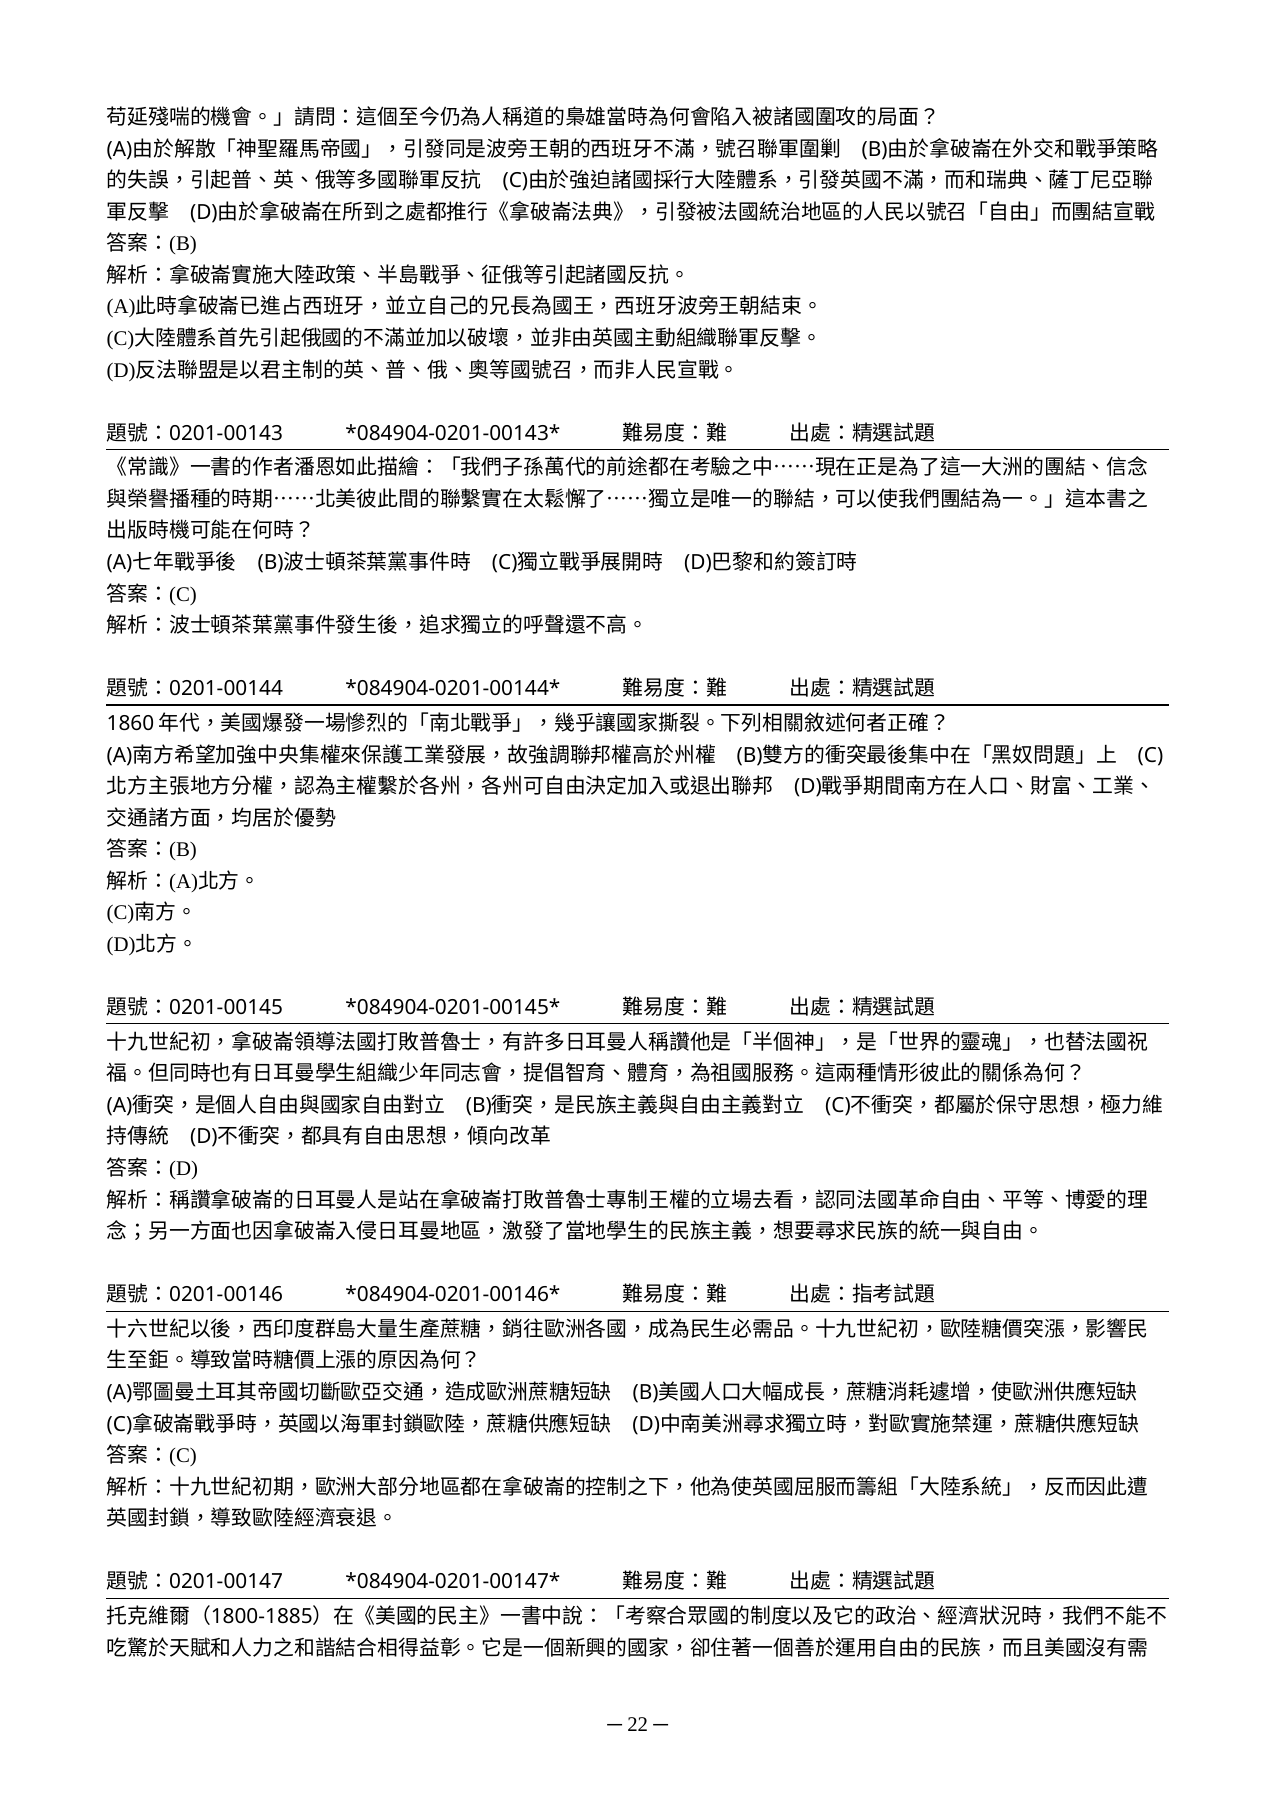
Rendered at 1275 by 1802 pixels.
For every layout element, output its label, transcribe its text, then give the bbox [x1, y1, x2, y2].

text 解析：(A)北方。 (C)南方。 (D)北方。 [106, 863, 1169, 958]
text 題號：0201-00143 *084904-0201-00143* 難易度：難 出處：精選試題 [106, 415, 1169, 449]
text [106, 1599, 1169, 1662]
text 答案：(C) [106, 1438, 1169, 1469]
text 答案：(C) [106, 576, 1169, 608]
text 解析：拿破崙實施大陸政策、半島戰爭、征俄等引起諸國反抗。 (A)此時拿破崙已進占西班牙，並立自己的兄長為國王，西班牙波旁王朝結束。 (C)大陸體系首先引起俄國的不滿並加以破壞，並非由英國主動組織聯軍反擊。 (D)反法聯盟是以君主制的英、普、俄、奧等國號召，而非人民宣戰。 [106, 257, 1169, 384]
text 十六世紀以後，西印度群島大量生產蔗糖，銷往歐洲各國，成為民生必需品。十九世紀初，歐陸糖價突漲，影響民生至鉅。導致當時糖價上漲的原因為何？ (A)鄂圖曼土耳其帝國切斷歐亞交通，造成歐洲蔗糖短缺 (B)美國人口大幅成長，蔗糖消耗遽增，使歐洲供應短缺 (C)拿破崙戰爭時，英國以海軍封鎖歐陸，蔗糖供應短缺 (D)中南美洲尋求獨立時，對歐實施禁運，蔗糖供應短缺 [106, 1312, 1169, 1438]
text 題號：0201-00145 *084904-0201-00145* 難易度：難 出處：精選試題 [106, 990, 1169, 1023]
text 《常識》一書的作者潘恩如此描繪：「我們子孫萬代的前途都在考驗之中……現在正是為了這一大洲的團結、信念與榮譽播種的時期……北美彼此間的聯繫實在太鬆懈了……獨立是唯一的聯結，可以使我們團結為一。」這本書之出版時機可能在何時？ (A)七年戰爭後 (B)波士頓茶葉黨事件時 (C)獨立戰爭展開時 (D)巴黎和約簽訂時 [106, 450, 1169, 576]
text 題號：0201-00147 *084904-0201-00147* 難易度：難 出處：精選試題 [106, 1564, 1169, 1598]
text 十九世紀初，拿破崙領導法國打敗普魯士，有許多日耳曼人稱讚他是「半個神」，是「世界的靈魂」，也替法國祝福。但同時也有日耳曼學生組織少年同志會，提倡智育、體育，為祖國服務。這兩種情形彼此的關係為何？ (A)衝突，是個人自由與國家自由對立 (B)衝突，是民族主義與自由主義對立 (C)不衝突，都屬於保守思想，極力維持傳統 (D)不衝突，都具有自由思想，傾向改革 [106, 1024, 1169, 1151]
text 1860年代，美國爆發一場慘烈的「南北戰爭」，幾乎讓國家撕裂。下列相關敘述何者正確？ (A)南方希望加強中央集權來保護工業發展，故強調聯邦權高於州權 (B)雙方的衝突最後集中在「黑奴問題」上 (C)北方主張地方分權，認為主權繫於各州，各州可自由決定加入或退出聯邦 (D)戰爭期間南方在人口、財富、工業、交通諸方面，均居於優勢 [106, 706, 1169, 832]
text 解析：稱讚拿破崙的日耳曼人是站在拿破崙打敗普魯士專制王權的立場去看，認同法國革命自由、平等、博愛的理念；另一方面也因拿破崙入侵日耳曼地區，激發了當地學生的民族主義，想要尋求民族的統一與自由。 [106, 1182, 1169, 1245]
text 答案：(D) [106, 1151, 1169, 1182]
text 答案：(B) [106, 226, 1169, 257]
text 題號：0201-00146 *084904-0201-00146* 難易度：難 出處：指考試題 [106, 1277, 1169, 1311]
text 答案：(B) [106, 832, 1169, 863]
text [106, 100, 1169, 226]
text 題號：0201-00144 *084904-0201-00144* 難易度：難 出處：精選試題 [106, 671, 1169, 704]
text 解析：十九世紀初期，歐洲大部分地區都在拿破崙的控制之下，他為使英國屈服而籌組「大陸系統」，反而因此遭英國封鎖，導致歐陸經濟衰退。 [106, 1469, 1169, 1532]
text 解析：波士頓茶葉黨事件發生後，追求獨立的呼聲還不高。 [106, 608, 1169, 639]
